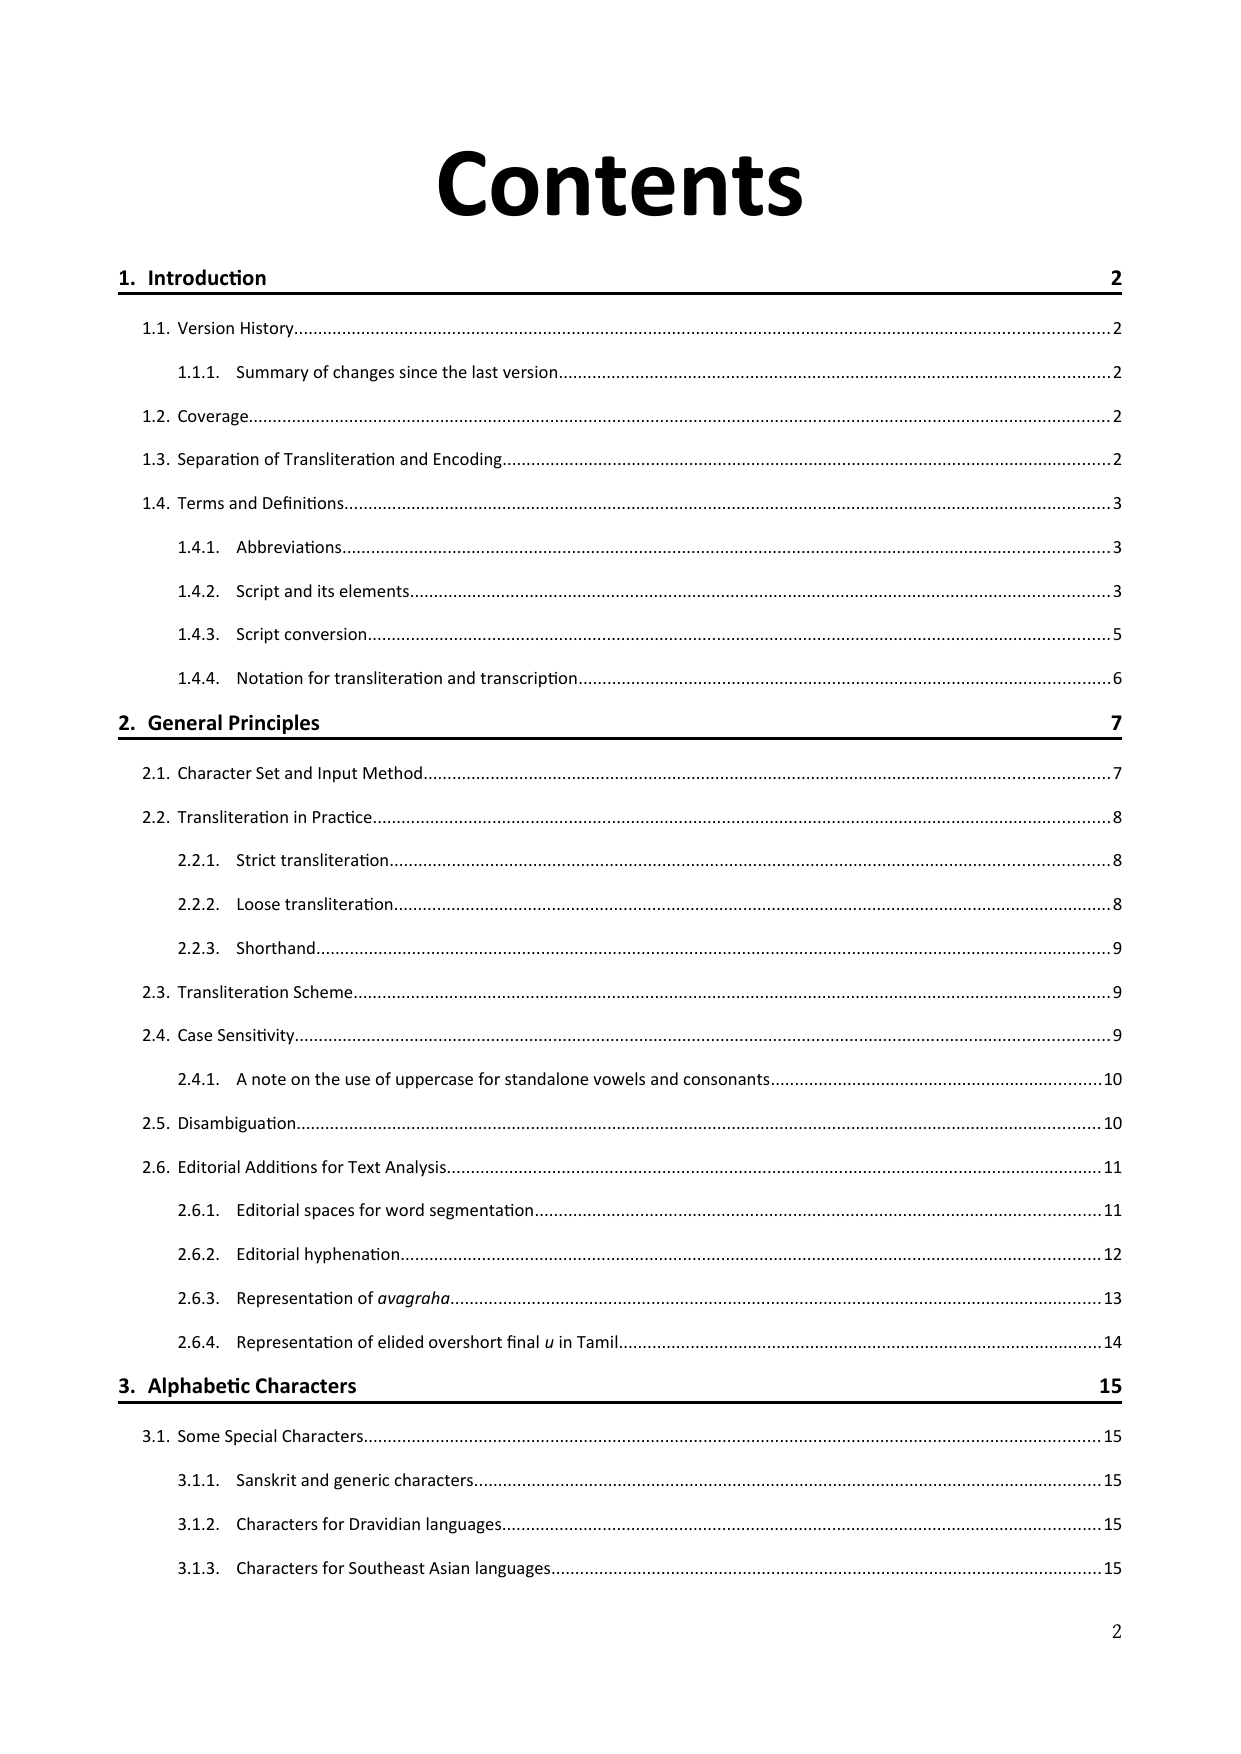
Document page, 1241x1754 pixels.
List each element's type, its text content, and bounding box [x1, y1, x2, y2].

text 2.3. Transliteration Scheme 9 [142, 980, 1122, 1003]
text 3.1. Some Special Characters 15 [142, 1424, 1122, 1447]
text 1. Introduction 2 [118, 265, 1122, 292]
text 2.2.3. Shorthand 9 [177, 936, 1122, 959]
text 2.4.1. A note on the use of uppercase for standalone vowels and consonants 10 [177, 1067, 1122, 1090]
text 2.2. Transliteration in Practice 8 [142, 805, 1122, 828]
text 1.1. Version History 2 [142, 316, 1122, 339]
text 2.6.1. Editorial spaces for word segmentation 11 [177, 1198, 1122, 1221]
text 3.1.3. Characters for Southeast Asian languages 15 [177, 1556, 1122, 1579]
text 1.2. Coverage 2 [142, 404, 1122, 427]
text 1.4.2. Script and its elements 3 [177, 579, 1122, 602]
text 2.4. Case Sensitivity 9 [142, 1023, 1122, 1046]
text 1.1.1. Summary of changes since the last version 2 [177, 360, 1122, 383]
text 2.6. Editorial Additions for Text Analysis 11 [142, 1155, 1122, 1178]
text 1.3. Separation of Transliteration and Encoding 2 [142, 447, 1122, 470]
text 2.6.2. Editorial hyphenation 12 [177, 1242, 1122, 1265]
text 2.6.3. Representation of avagraha 13 [177, 1286, 1122, 1309]
title Contents [118, 118, 1122, 240]
text 3.1.2. Characters for Dravidian languages 15 [177, 1512, 1122, 1535]
text 2.2.2. Loose transliteration 8 [177, 892, 1122, 915]
text 3. Alphabetic Characters 15 [118, 1373, 1122, 1401]
text 1.4. Terms and Definitions 3 [142, 491, 1122, 514]
text 2.1. Character Set and Input Method 7 [142, 761, 1122, 784]
text 2.2.1. Strict transliteration 8 [177, 848, 1122, 871]
text 2.6.4. Representation of elided overshort final u in Tamil 14 [177, 1330, 1122, 1353]
text 2. General Principles 7 [118, 710, 1122, 737]
text 1.4.3. Script conversion 5 [177, 622, 1122, 645]
text 1.4.4. Notation for transliteration and transcription 6 [177, 666, 1122, 689]
text 2.5. Disambiguation 10 [142, 1111, 1122, 1134]
text 1.4.1. Abbreviations 3 [177, 535, 1122, 558]
text 3.1.1. Sanskrit and generic characters 15 [177, 1468, 1122, 1491]
